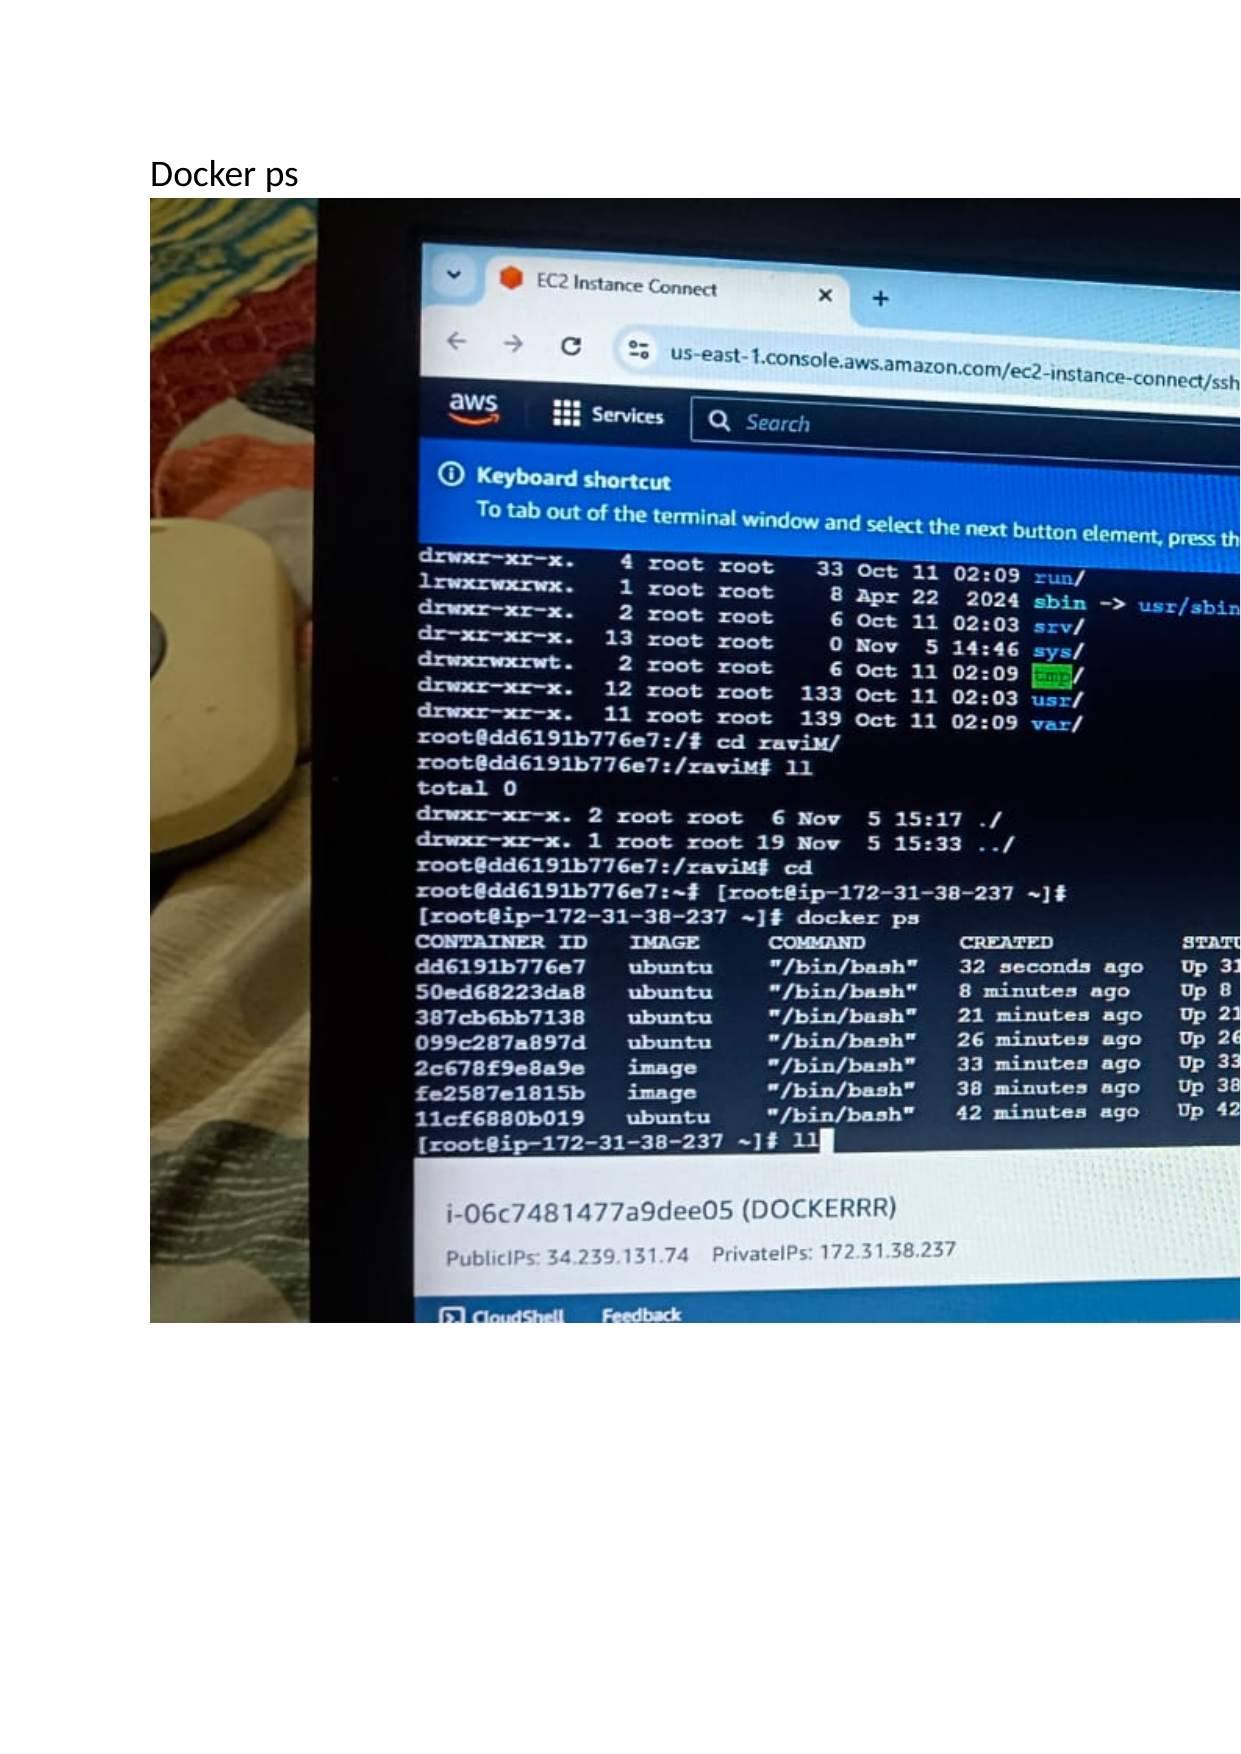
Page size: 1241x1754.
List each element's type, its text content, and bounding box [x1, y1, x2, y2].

picture [1101, 1317, 1241, 1323]
text Docker ps [150, 150, 1090, 198]
picture [150, 198, 1241, 1323]
